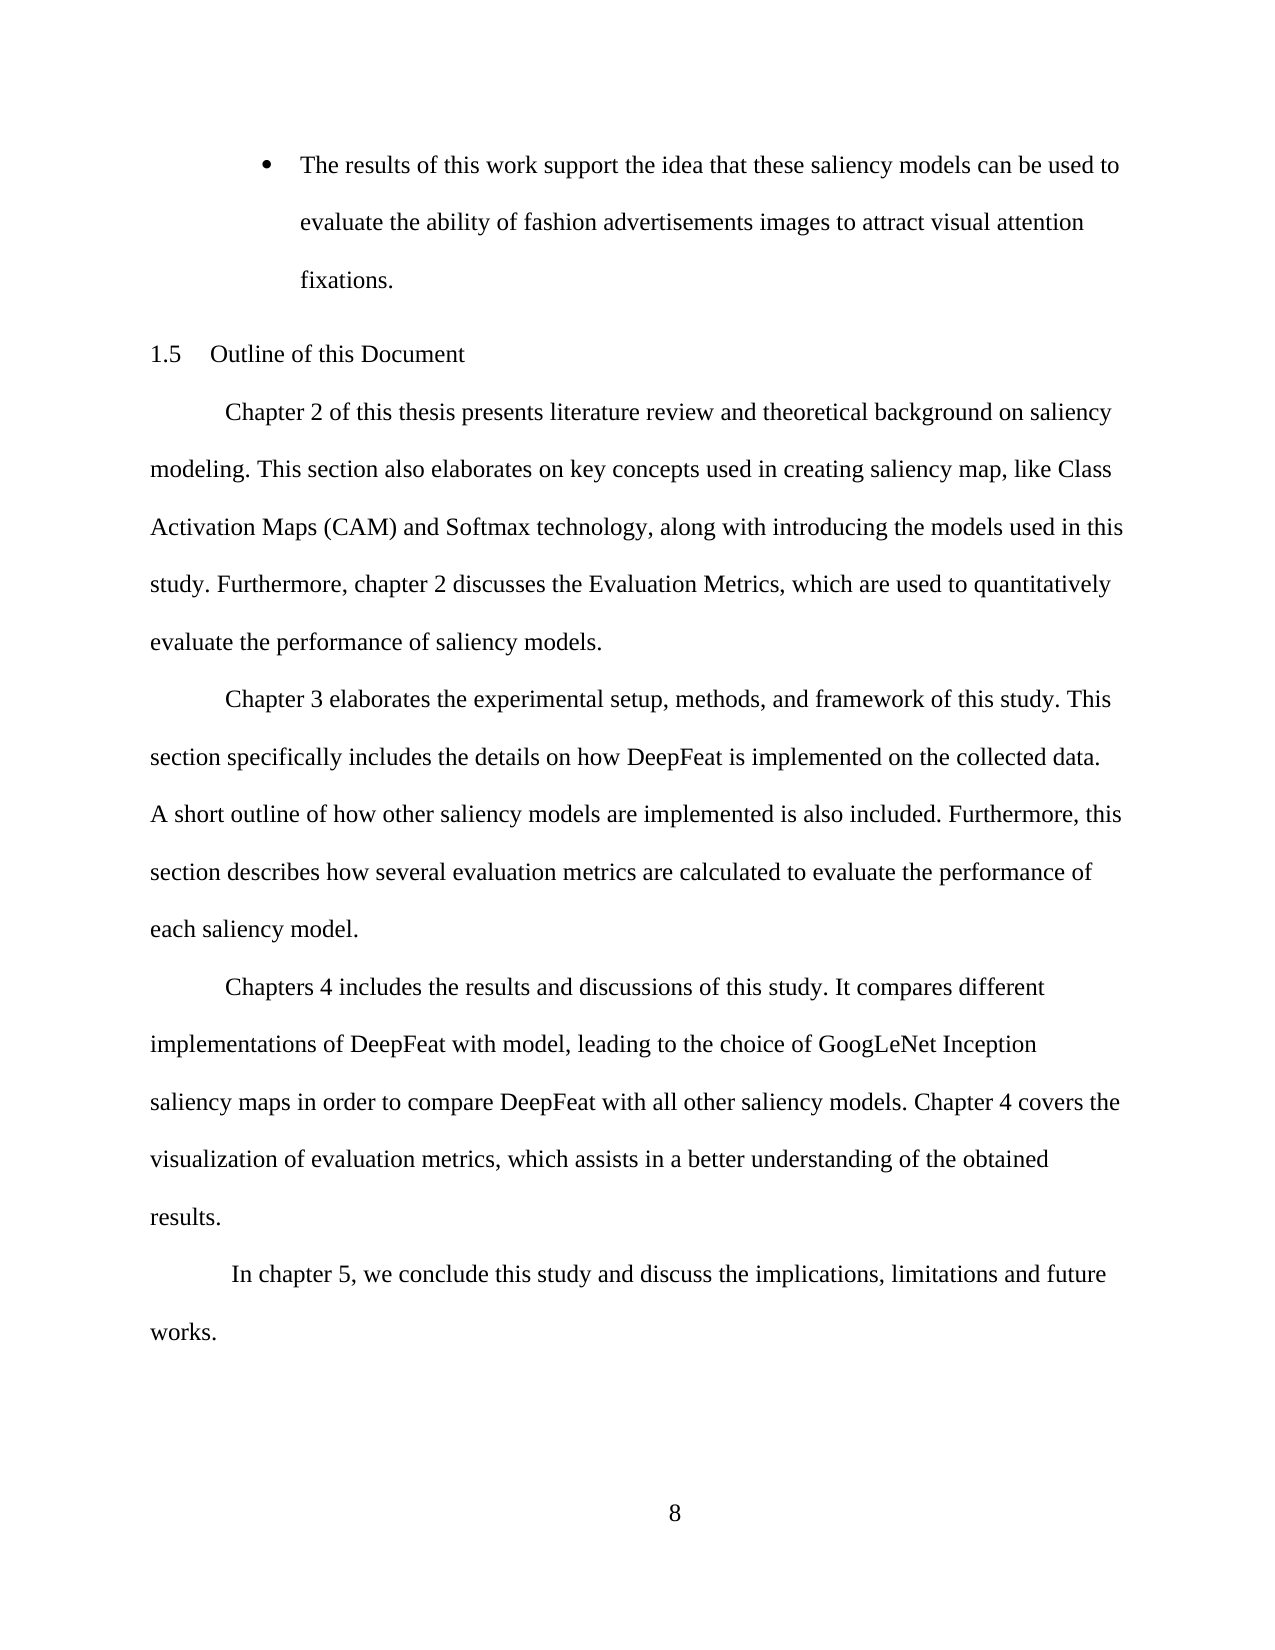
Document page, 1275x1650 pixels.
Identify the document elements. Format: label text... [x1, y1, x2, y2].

subtitle Outline of this Document [150, 339, 1125, 368]
list The results of this work support the idea that these saliency models can be used to evaluate the ability of fashion advertisements images to attract visual attention fixations. [262, 150, 1125, 294]
text Chapters 4 includes the results and discussions of this study. It compares different implementations of DeepFeat with model, leading to the choice of GoogLeNet Inception saliency maps in order to compare DeepFeat with all other saliency models. Chapter 4 covers the visualization of evaluation metrics, which assists in a better understanding of the obtained results. [150, 972, 1125, 1230]
text In chapter 5, we conclude this study and discuss the implications, limitations and future works. [150, 1259, 1125, 1345]
text Chapter 2 of this thesis presents literature review and theoretical background on saliency modeling. This section also elaborates on key concepts used in creating saliency map, like Class Activation Maps (CAM) and Softmax technology, along with introducing the models used in this study. Furthermore, chapter 2 discusses the Evaluation Metrics, which are used to quantitatively evaluate the performance of saliency models. [150, 397, 1125, 655]
text Chapter 3 elaborates the experimental setup, methods, and framework of this study. This section specifically includes the details on how DeepFeat is implemented on the collected data. A short outline of how other saliency models are implemented is also included. Furthermore, this section describes how several evaluation metrics are calculated to evaluate the performance of each saliency model. [150, 684, 1125, 943]
